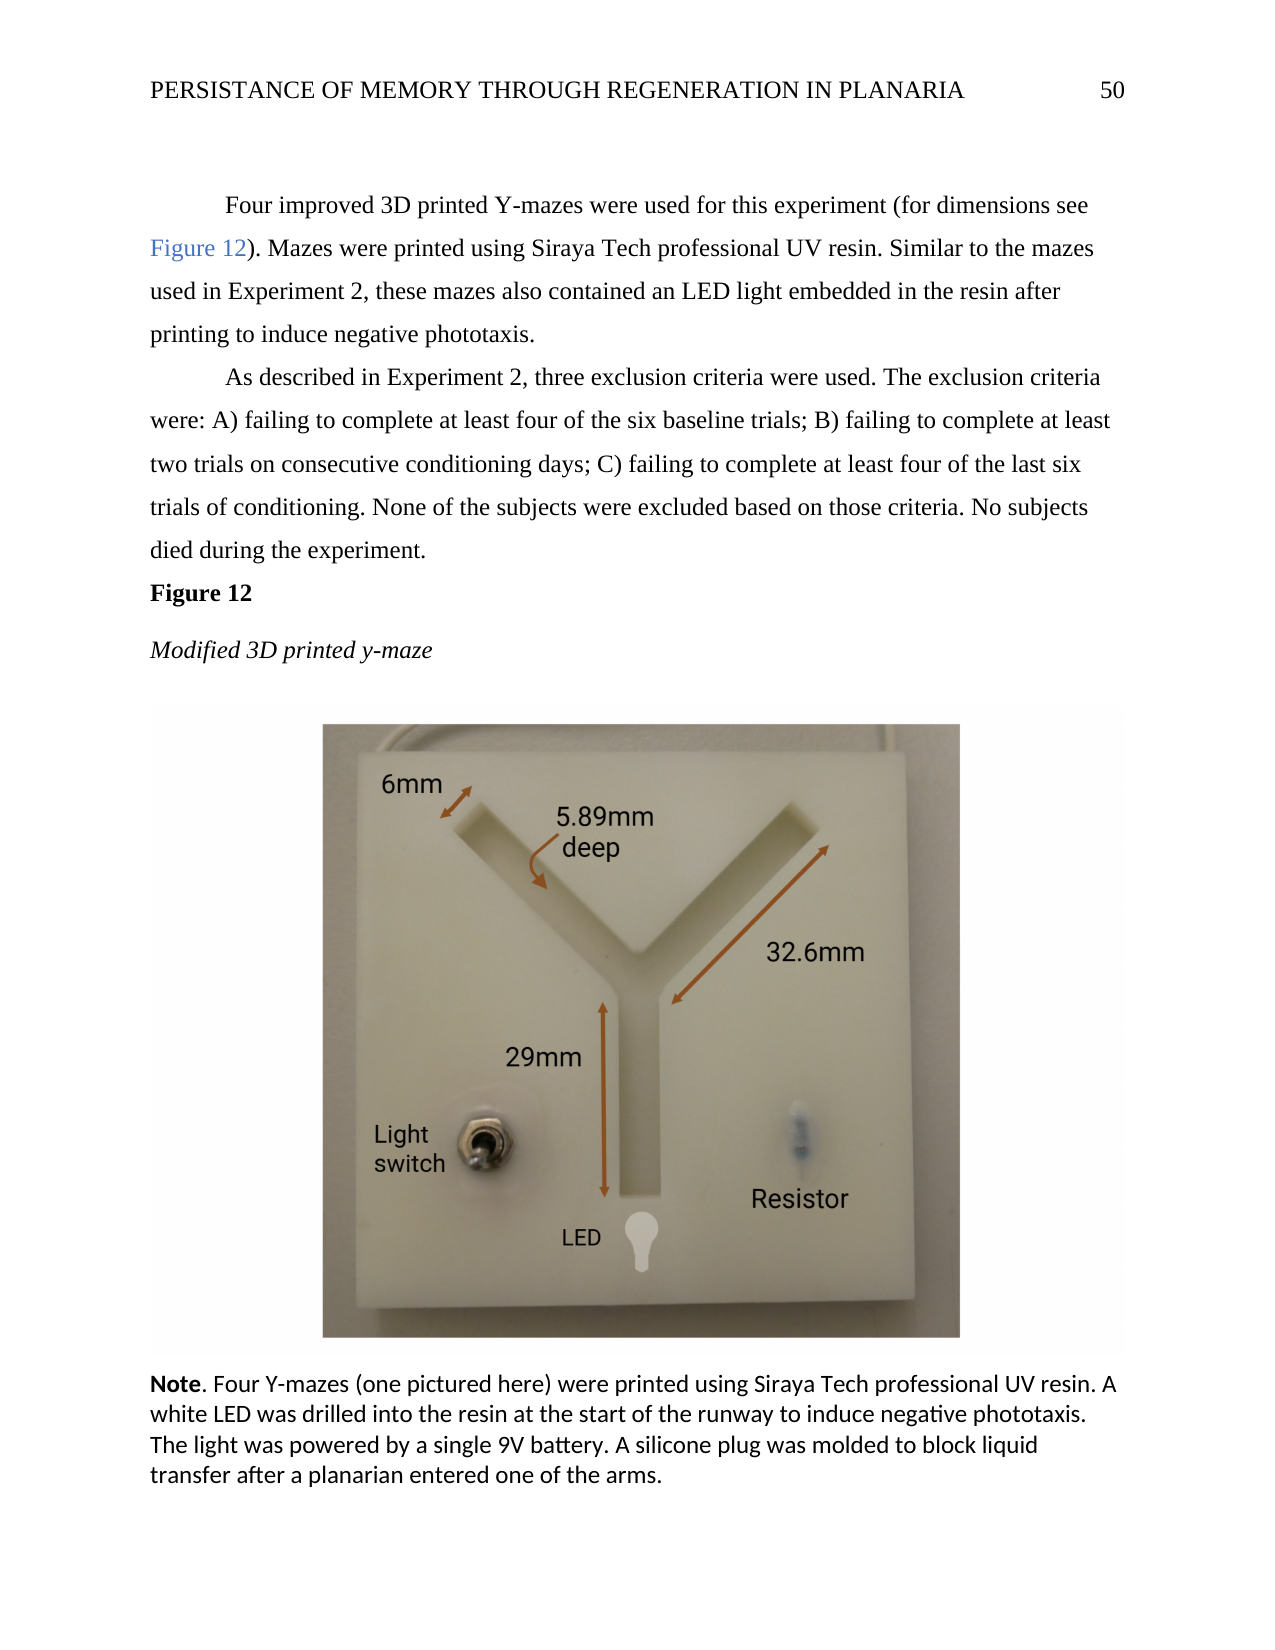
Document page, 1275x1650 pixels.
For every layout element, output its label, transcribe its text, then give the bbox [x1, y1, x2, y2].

text Four improved 3D printed Y-mazes were used for this experiment (for dimensions see Figure 12). Mazes were printed using Siraya Tech professional UV resin. Similar to the mazes used in Experiment 2, these mazes also contained an LED light embedded in the resin after printing to induce negative phototaxis. [150, 190, 1125, 348]
picture [150, 705, 1125, 1356]
text Note. Four Y-mazes (one pictured here) were printed using Siraya Tech professional UV resin. A white LED was drilled into the resin at the start of the runway to induce negative phototaxis. The light was powered by a single 9V battery. A silicone plug was molded to block liquid transfer after a planarian entered one of the arms. [150, 1368, 1125, 1490]
text Modified 3D printed y-maze [150, 636, 1125, 664]
text As described in Experiment 2, three exclusion criteria were used. The exclusion criteria were: A) failing to complete at least four of the six baseline trials; B) failing to complete at least two trials on consecutive conditioning days; C) failing to complete at least four of the last six trials of conditioning. None of the subjects were excluded based on those criteria. No subjects died during the experiment. [150, 362, 1125, 564]
title Figure 12 [150, 578, 1125, 607]
